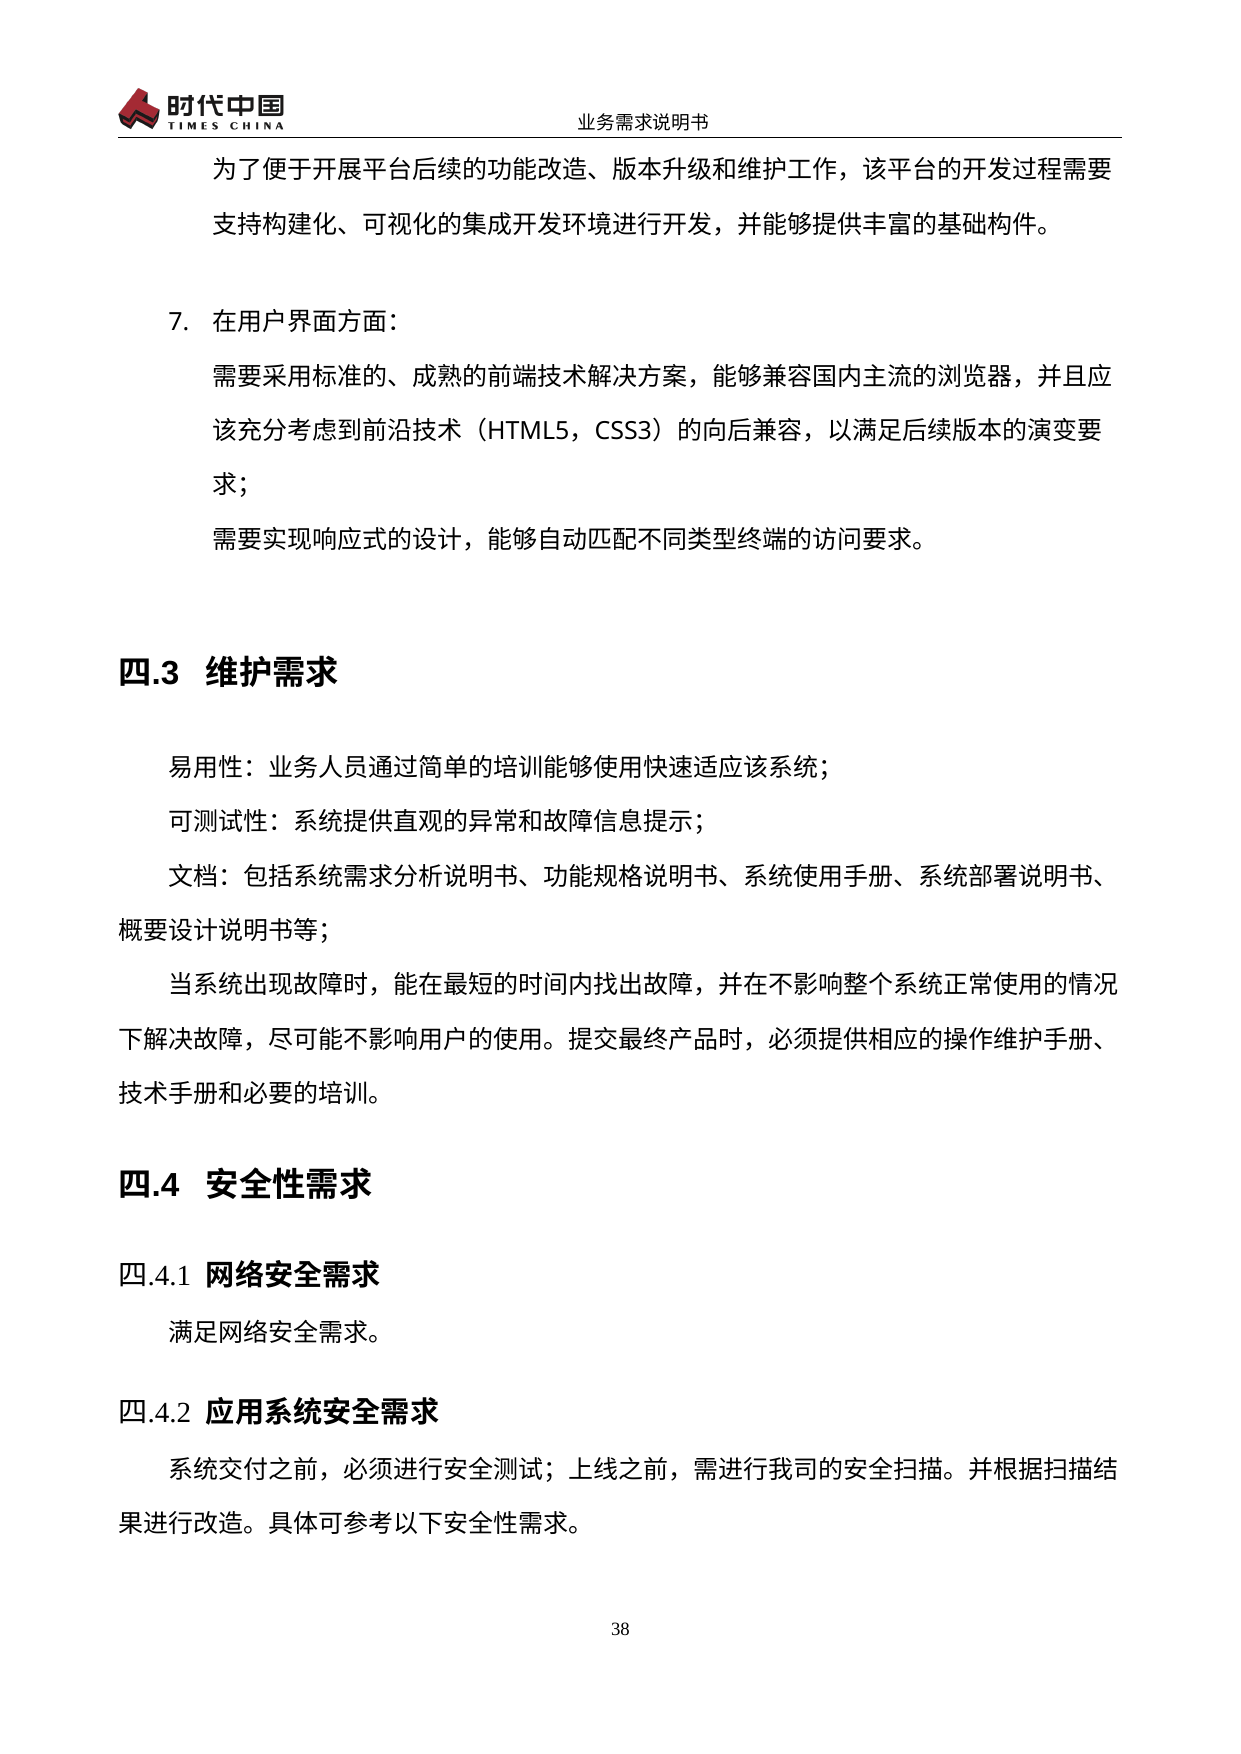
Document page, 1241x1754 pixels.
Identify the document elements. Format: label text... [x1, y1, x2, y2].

text 文档：包括系统需求分析说明书、功能规格说明书、系统使用手册、系统部署说明书、概要设计说明书等； [118, 856, 1122, 947]
picture [118, 88, 284, 130]
text 可测试性：系统提供直观的异常和故障信息提示； [118, 802, 1122, 838]
subtitle 安全性需求 [118, 1157, 1122, 1206]
subtitle 网络安全需求 [118, 1259, 1122, 1298]
list 在用户界面方面： [168, 302, 1122, 338]
list 为了便于开展平台后续的功能改造、版本升级和维护工作，该平台的开发过程需要支持构建化、可视化的集成开发环境进行开发，并能够提供丰富的基础构件。 [212, 150, 1122, 241]
text 满足网络安全需求。 [118, 1317, 1122, 1353]
text 系统交付之前，必须进行安全测试；上线之前，需进行我司的安全扫描。并根据扫描结果进行改造。具体可参考以下安全性需求。 [118, 1454, 1122, 1544]
text 易用性：业务人员通过简单的培训能够使用快速适应该系统； [118, 747, 1122, 784]
list 需要采用标准的、成熟的前端技术解决方案，能够兼容国内主流的浏览器，并且应该充分考虑到前沿技术（HTML5，CSS3）的向后兼容，以满足后续版本的演变要求； [212, 356, 1122, 501]
subtitle 维护需求 [118, 646, 1122, 694]
subtitle 应用系统安全需求 [118, 1396, 1122, 1436]
text 当系统出现故障时，能在最短的时间内找出故障，并在不影响整个系统正常使用的情况下解决故障，尽可能不影响用户的使用。提交最终产品时，必须提供相应的操作维护手册、技术手册和必要的培训。 [118, 965, 1122, 1110]
list 需要实现响应式的设计，能够自动匹配不同类型终端的访问要求。 [212, 519, 1122, 556]
